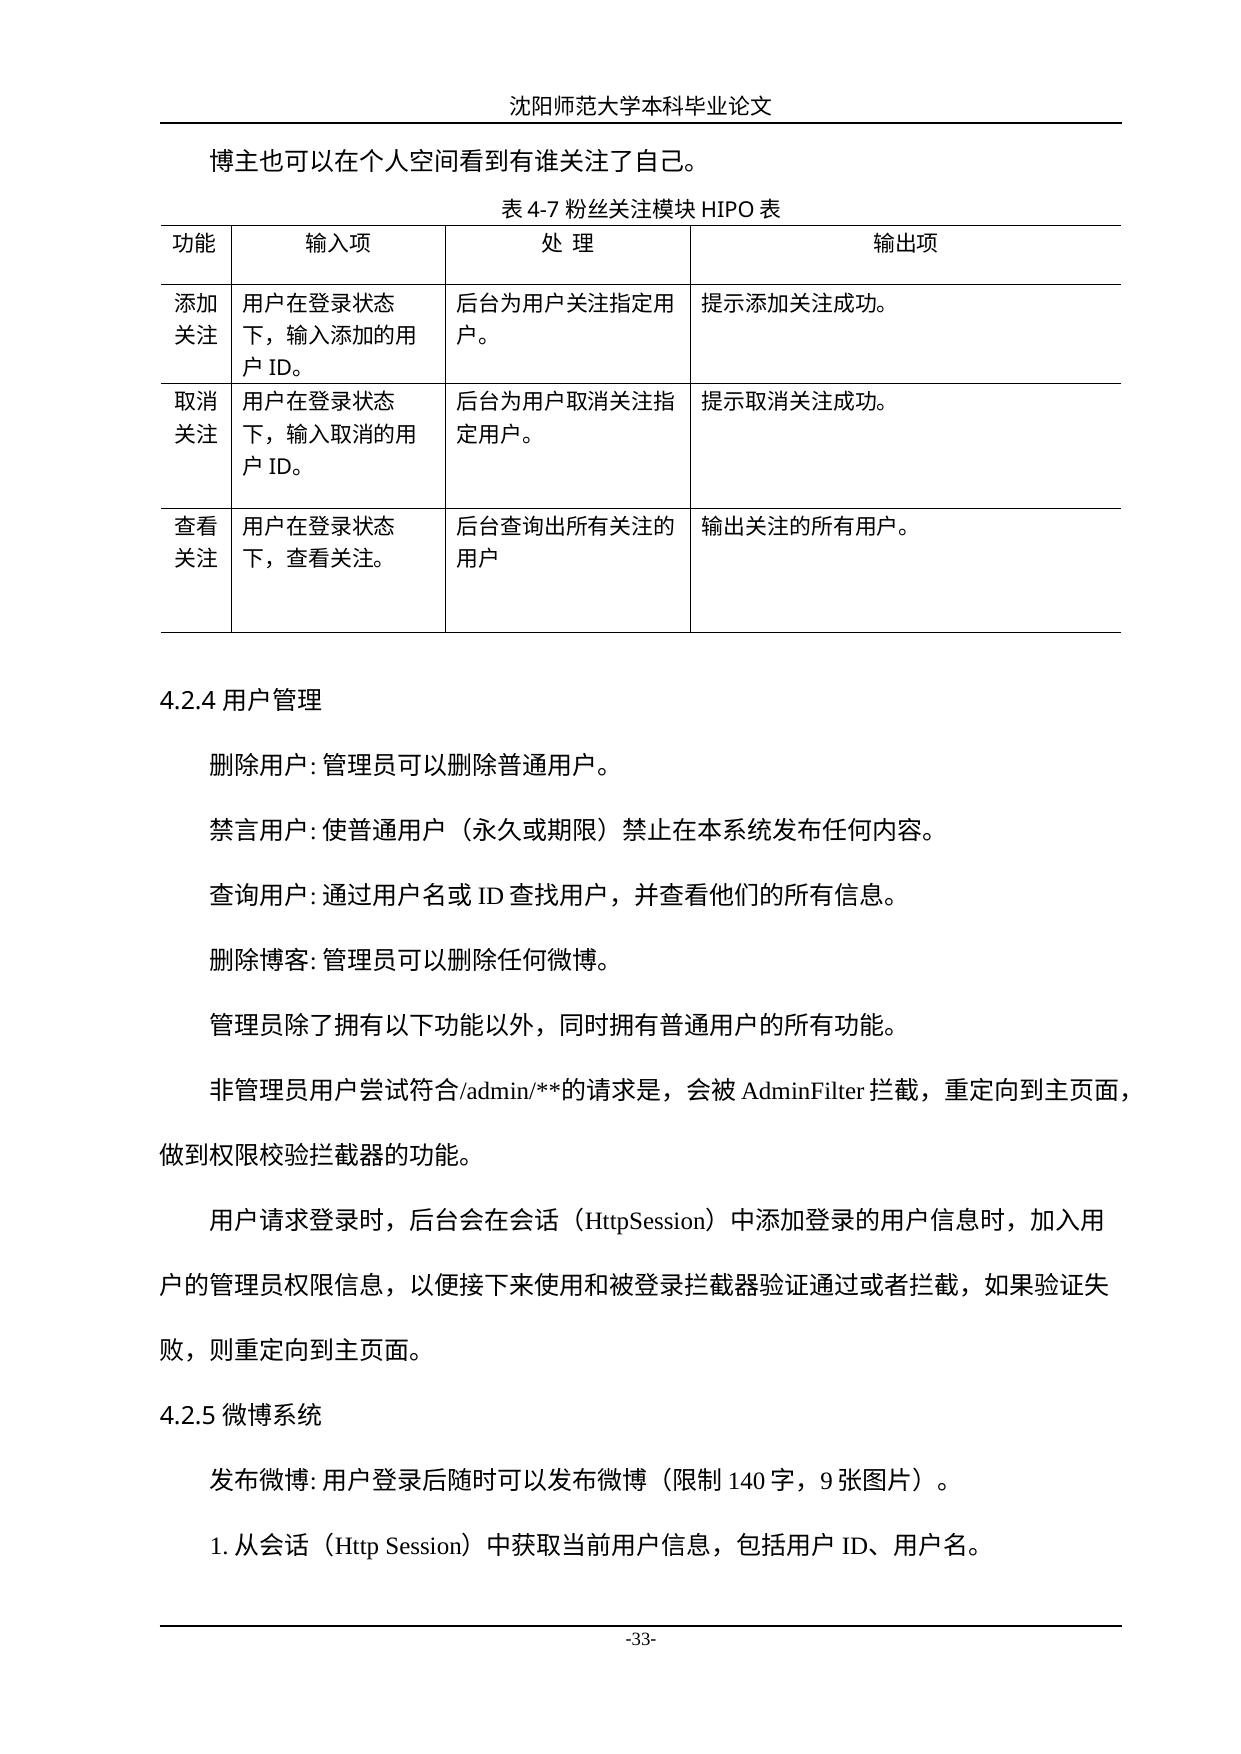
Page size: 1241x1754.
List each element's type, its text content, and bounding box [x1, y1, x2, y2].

text 博主也可以在个人空间看到有谁关注了自己。 [159, 127, 1122, 192]
text 查询用户: 通过用户名或ID查找用户，并查看他们的所有信息。 [159, 861, 1122, 926]
table_header 输入项 [232, 226, 445, 284]
table_cell 后台为用户关注指定用户。 [446, 285, 690, 383]
table_cell 取消关注 [161, 384, 231, 507]
text 1. 从会话（Http Session）中获取当前用户信息，包括用户ID、用户名。 [159, 1511, 1122, 1576]
text 删除博客: 管理员可以删除任何微博。 [159, 926, 1122, 991]
table_header 输出项 [691, 226, 1121, 284]
table_header 功能 [161, 226, 231, 284]
text 删除用户: 管理员可以删除普通用户。 [159, 731, 1122, 796]
table_header 处 理 [446, 226, 690, 284]
table_cell 后台为用户取消关注指定用户。 [446, 384, 690, 507]
text 管理员除了拥有以下功能以外，同时拥有普通用户的所有功能。 [159, 991, 1122, 1056]
text 用户请求登录时，后台会在会话（HttpSession）中添加登录的用户信息时，加入用户的管理员权限信息，以便接下来使用和被登录拦截器验证通过或者拦截，如果验证失败，则重定向到主页面。 [159, 1186, 1122, 1381]
subtitle 4.2.4 用户管理 [159, 666, 1122, 731]
text 表4-7 粉丝关注模块HIPO表 [159, 192, 1122, 225]
text 禁言用户: 使普通用户（永久或期限）禁止在本系统发布任何内容。 [159, 796, 1122, 861]
table_cell 查看关注 [161, 509, 231, 632]
table_cell 提示添加关注成功。 [691, 285, 1121, 383]
text 发布微博: 用户登录后随时可以发布微博（限制140字，9张图片）。 [159, 1446, 1122, 1511]
table_cell 输出关注的所有用户。 [691, 509, 1121, 632]
table_cell 后台查询出所有关注的用户 [446, 509, 690, 632]
table_cell 提示取消关注成功。 [691, 384, 1121, 507]
subtitle 4.2.5 微博系统 [159, 1381, 1122, 1446]
text 非管理员用户尝试符合/admin/**的请求是，会被AdminFilter拦截，重定向到主页面，做到权限校验拦截器的功能。 [159, 1056, 1122, 1186]
table_cell 用户在登录状态下，输入取消的用户ID。 [232, 384, 445, 507]
table_cell 添加关注 [161, 285, 231, 383]
table_cell 用户在登录状态下，查看关注。 [232, 509, 445, 632]
table_cell 用户在登录状态下，输入添加的用户ID。 [232, 285, 445, 383]
